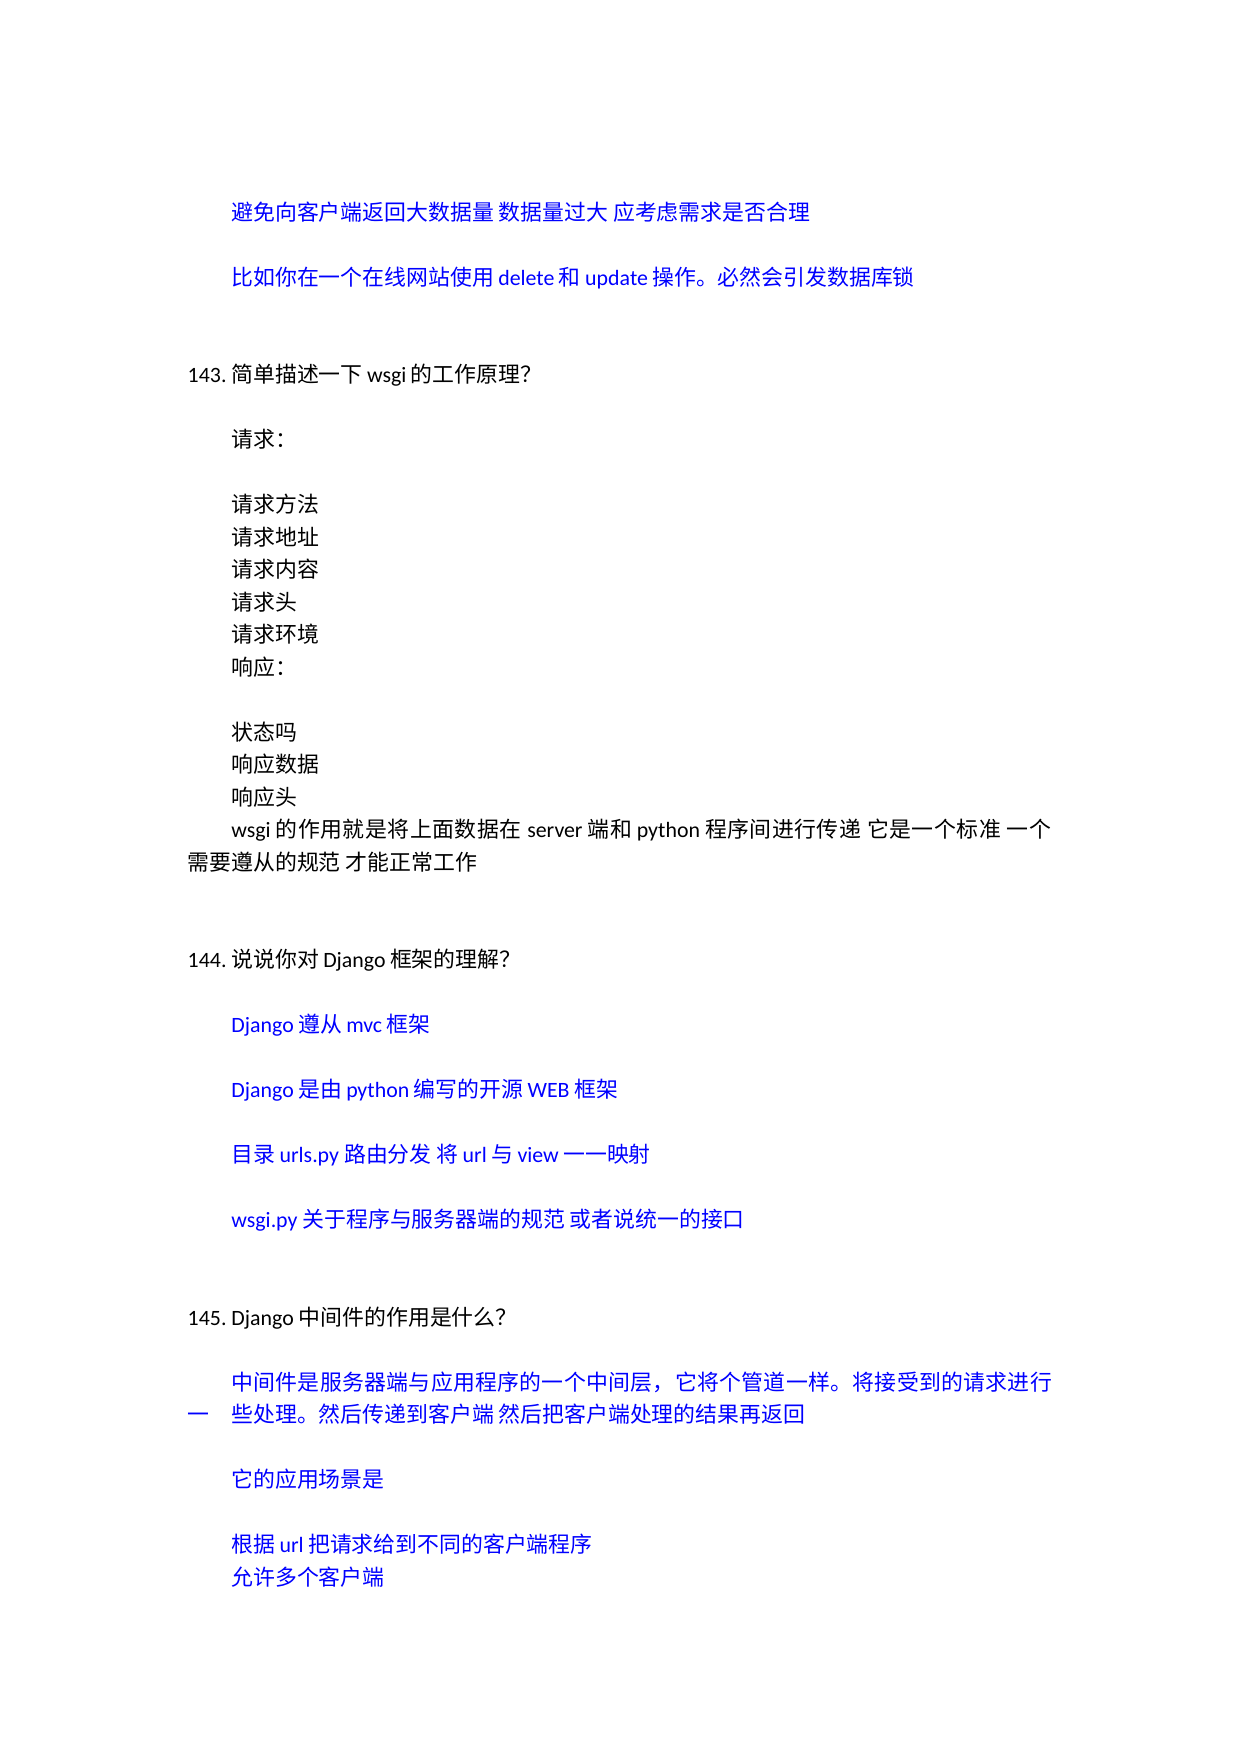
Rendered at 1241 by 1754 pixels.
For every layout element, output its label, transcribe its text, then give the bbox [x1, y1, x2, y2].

list 响应数据 [187, 747, 1053, 779]
list 说说你对Django框架的理解？ [187, 942, 1053, 974]
list 响应头 [187, 779, 1053, 812]
list wsgi的作用就是将上面数据在server端和python程序间进行传递 它是一个标准 一个需要遵从的规范 才能正常工作 [187, 812, 1053, 877]
list Django遵从mvc框架 [187, 1007, 1053, 1039]
list 请求方法 [187, 487, 1053, 519]
list 状态吗 [187, 714, 1053, 747]
list 请求地址 [187, 519, 1053, 552]
list 允许多个客户端 [187, 1559, 1053, 1592]
list 根据url把请求给到不同的客户端程序 [187, 1527, 1053, 1559]
list 请求头 [187, 584, 1053, 617]
list 比如你在一个在线网站使用delete和update操作。必然会引发数据库锁 [187, 259, 1053, 292]
list Django是由python编写的开源WEB框架 [187, 1072, 1053, 1104]
list 简单描述一下wsgi的工作原理？ [187, 357, 1053, 389]
list 避免向客户端返回大数据量 数据量过大 应考虑需求是否合理 [187, 194, 1053, 227]
list 目录urls.py 路由分发 将url与view一一映射 [187, 1137, 1053, 1169]
list 它的应用场景是 [187, 1462, 1053, 1494]
list Django 中间件的作用是什么？ [187, 1299, 1053, 1332]
list 中间件是服务器端与应用程序的一个中间层，它将个管道一样。将接受到的请求进行一 些处理。然后传递到客户端 然后把客户端处理的结果再返回 [187, 1364, 1053, 1429]
list 请求内容 [187, 552, 1053, 584]
list 响应： [187, 649, 1053, 682]
list 请求： [187, 422, 1053, 454]
list 请求环境 [187, 617, 1053, 649]
list wsgi.py 关于程序与服务器端的规范 或者说统一的接口 [187, 1202, 1053, 1234]
